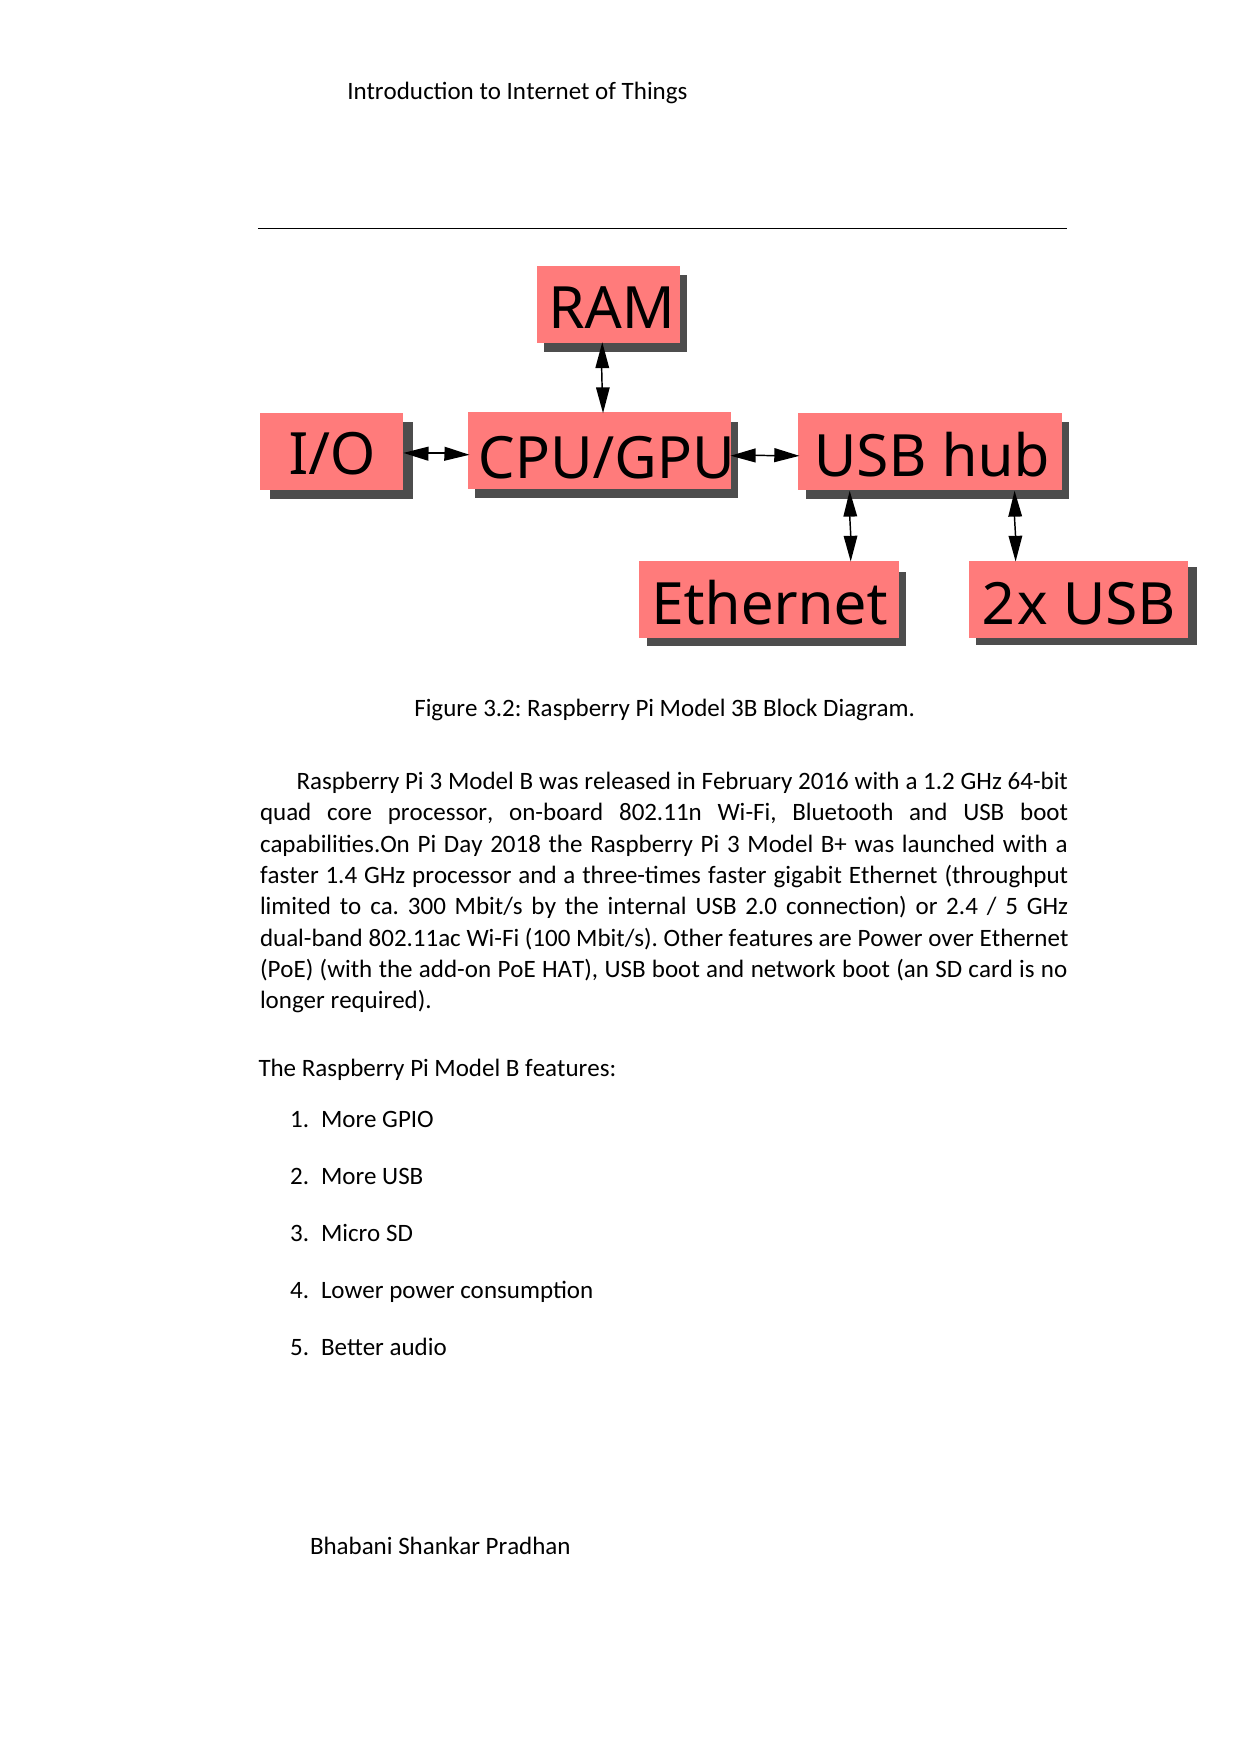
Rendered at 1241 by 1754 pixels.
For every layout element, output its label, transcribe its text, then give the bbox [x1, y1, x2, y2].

list Better audio [290, 1331, 1069, 1361]
text Figure 3.2: Raspberry Pi Model 3B Block Diagram. [328, 692, 1001, 723]
list Lower power consumption [290, 1274, 1069, 1304]
list More GPIO [290, 1103, 1069, 1133]
list More USB [290, 1160, 1069, 1190]
text The Raspberry Pi Model B features: [258, 1052, 1069, 1083]
list Micro SD [290, 1217, 1069, 1247]
text Raspberry Pi 3 Model B was released in February 2016 with a 1.2 GHz 64-bit quad core processor, on-board 802.11n Wi-Fi, Bluetooth and USB boot capabilities.On Pi Day 2018 the Raspberry Pi 3 Model B+ was launched with a faster 1.4 GHz processor and a three-times faster gigabit Ethernet (throughput limited to ca. 300 Mbit/s by the internal USB 2.0 connection) or 2.4 / 5 GHz dual-band 802.11ac Wi-Fi (100 Mbit/s). Other features are Power over Ethernet (PoE) (with the add-on PoE HAT), USB boot and network boot (an SD card is no longer required). [260, 765, 1069, 1015]
